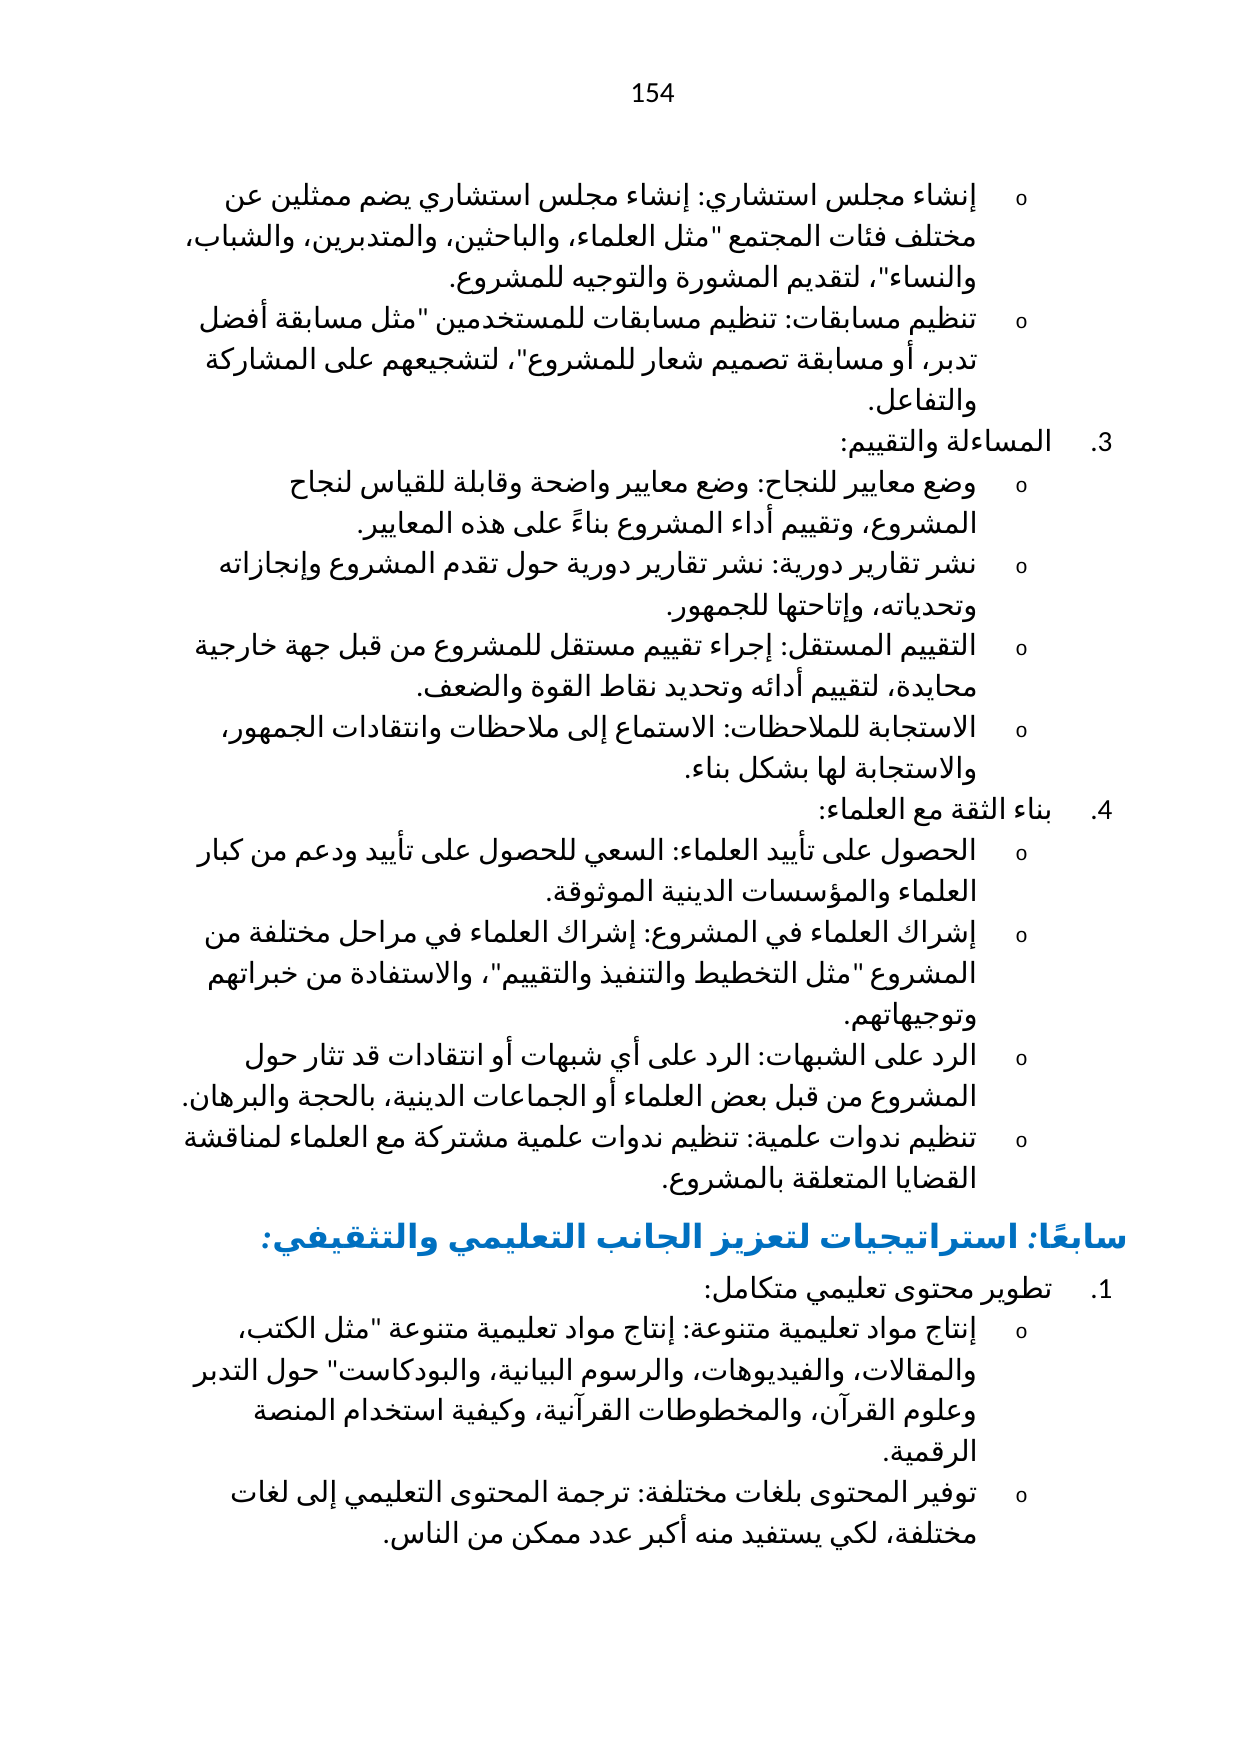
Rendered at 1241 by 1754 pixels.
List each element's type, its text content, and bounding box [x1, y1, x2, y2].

list الحصول على تأييد العلماء: السعي للحصول على تأييد ودعم من كبار العلماء والمؤسسات الدينية الموثوقة. [177, 832, 1015, 909]
list المساءلة والتقييم: [177, 423, 1090, 458]
list تنظيم مسابقات: تنظيم مسابقات للمستخدمين "مثل مسابقة أفضل تدبر، أو مسابقة تصميم شعار للمشروع"، لتشجيعهم على المشاركة والتفاعل. [177, 300, 1015, 417]
list إنتاج مواد تعليمية متنوعة: إنتاج مواد تعليمية متنوعة "مثل الكتب، والمقالات، والفيديوهات، والرسوم البيانية، والبودكاست" حول التدبر وعلوم القرآن، والمخطوطات القرآنية، وكيفية استخدام المنصة الرقمية. [177, 1311, 1015, 1469]
subtitle سابعًا: استراتيجيات لتعزيز الجانب التعليمي والتثقيفي: [177, 1217, 1128, 1256]
list تنظيم ندوات علمية: تنظيم ندوات علمية مشتركة مع العلماء لمناقشة القضايا المتعلقة بالمشروع. [177, 1119, 1015, 1195]
list التقييم المستقل: إجراء تقييم مستقل للمشروع من قبل جهة خارجية محايدة، لتقييم أدائه وتحديد نقاط القوة والضعف. [177, 627, 1015, 704]
list إشراك العلماء في المشروع: إشراك العلماء في مراحل مختلفة من المشروع "مثل التخطيط والتنفيذ والتقييم"، والاستفادة من خبراتهم وتوجيهاتهم. [177, 914, 1015, 1032]
list نشر تقارير دورية: نشر تقارير دورية حول تقدم المشروع وإنجازاته وتحدياته، وإتاحتها للجمهور. [177, 546, 1015, 622]
list بناء الثقة مع العلماء: [177, 791, 1090, 827]
list توفير المحتوى بلغات مختلفة: ترجمة المحتوى التعليمي إلى لغات مختلفة، لكي يستفيد منه أكبر عدد ممكن من الناس. [177, 1474, 1015, 1551]
list تطوير محتوى تعليمي متكامل: [177, 1270, 1090, 1305]
list الرد على الشبهات: الرد على أي شبهات أو انتقادات قد تثار حول المشروع من قبل بعض العلماء أو الجماعات الدينية، بالحجة والبرهان. [177, 1037, 1015, 1113]
list إنشاء مجلس استشاري: إنشاء مجلس استشاري يضم ممثلين عن مختلف فئات المجتمع "مثل العلماء، والباحثين، والمتدبرين، والشباب، والنساء"، لتقديم المشورة والتوجيه للمشروع. [177, 177, 1015, 295]
list وضع معايير للنجاح: وضع معايير واضحة وقابلة للقياس لنجاح المشروع، وتقييم أداء المشروع بناءً على هذه المعايير. [177, 464, 1015, 540]
list الاستجابة للملاحظات: الاستماع إلى ملاحظات وانتقادات الجمهور، والاستجابة لها بشكل بناء. [177, 709, 1015, 786]
